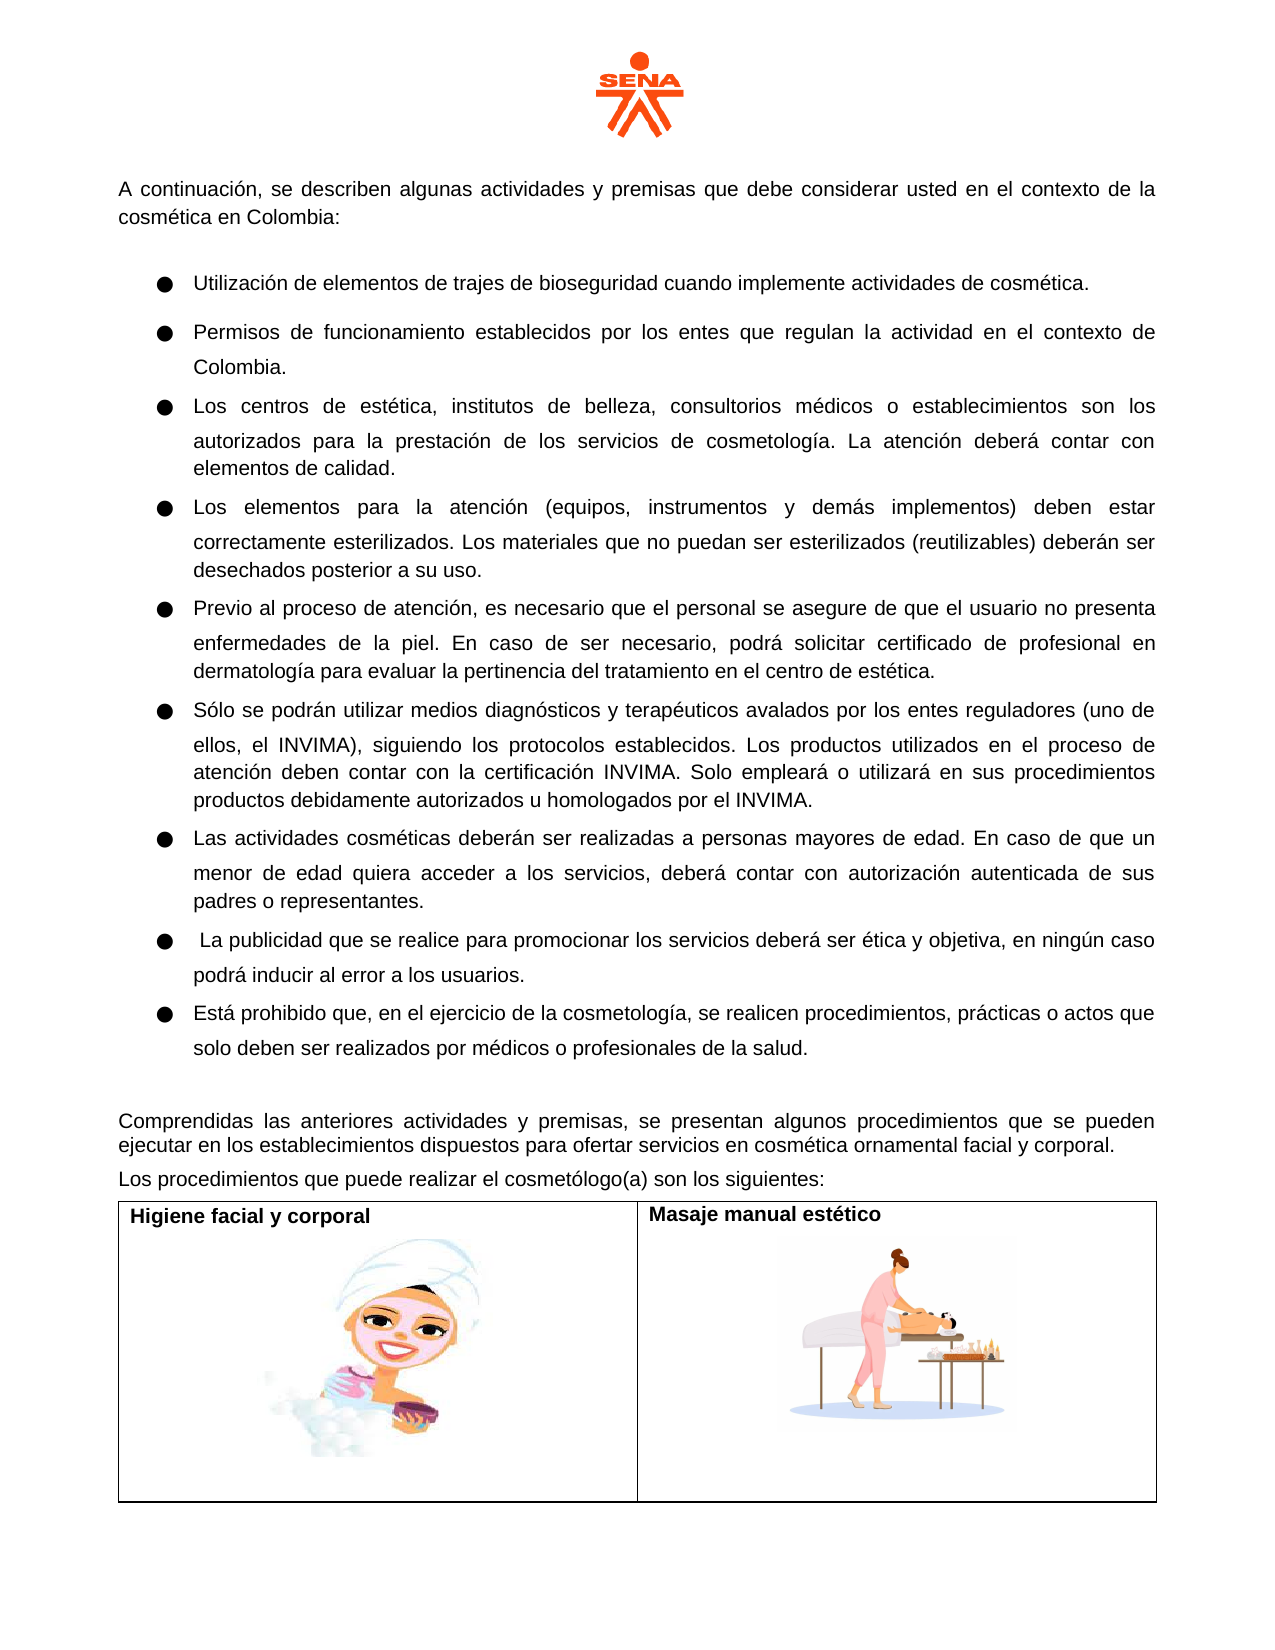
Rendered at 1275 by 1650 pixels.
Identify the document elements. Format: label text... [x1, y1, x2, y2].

text Comprendidas las anteriores actividades y premisas, se presentan algunos procedimientos que se pueden ejecutar en los establecimientos dispuestos para ofertar servicios en cosmética ornamental facial y corporal. [118, 1108, 1157, 1156]
table_header Masaje manual estético [638, 1202, 1156, 1501]
picture [585, 48, 690, 142]
text Los procedimientos que puede realizar el cosmetólogo(a) son los siguientes: [118, 1167, 1157, 1191]
list Utilización de elementos de trajes de bioseguridad cuando implemente actividades de cosmética. [156, 260, 1157, 302]
picture [776, 1236, 1018, 1432]
list Los centros de estética, institutos de belleza, consultorios médicos o establecimientos son los autorizados para la prestación de los servicios de cosmetología. La atención deberá contar con elementos de calidad. [156, 382, 1157, 480]
text A continuación, se describen algunas actividades y premisas que debe considerar usted en el contexto de la cosmética en Colombia: [118, 177, 1157, 229]
list La publicidad que se realice para promocionar los servicios deberá ser ética y objetiva, en ningún caso podrá inducir al error a los usuarios. [156, 916, 1157, 986]
list Las actividades cosméticas deberán ser realizadas a personas mayores de edad. En caso de que un menor de edad quiera acceder a los servicios, deberá contar con autorización autenticada de sus padres o representantes. [156, 815, 1157, 913]
list Los elementos para la atención (equipos, instrumentos y demás implementos) deben estar correctamente esterilizados. Los materiales que no puedan ser esterilizados (reutilizables) deberán ser desechados posterior a su uso. [156, 484, 1157, 581]
list Previo al proceso de atención, es necesario que el personal se asegure de que el usuario no presenta enfermedades de la piel. En caso de ser necesario, podrá solicitar certificado de profesional en dermatología para evaluar la pertinencia del tratamiento en el centro de estética. [156, 585, 1157, 683]
picture [236, 1239, 520, 1457]
list Sólo se podrán utilizar medios diagnósticos y terapéuticos avalados por los entes reguladores (uno de ellos, el INVIMA), siguiendo los protocolos establecidos. Los productos utilizados en el proceso de atención deben contar con la certificación INVIMA. Solo empleará o utilizará en sus procedimientos productos debidamente autorizados u homologados por el INVIMA. [156, 686, 1157, 811]
list Permisos de funcionamiento establecidos por los entes que regulan la actividad en el contexto de Colombia. [156, 309, 1157, 379]
table_header Higiene facial y corporal [119, 1202, 637, 1501]
list Está prohibido que, en el ejercicio de la cosmetología, se realicen procedimientos, prácticas o actos que solo deben ser realizados por médicos o profesionales de la salud. [156, 990, 1157, 1060]
